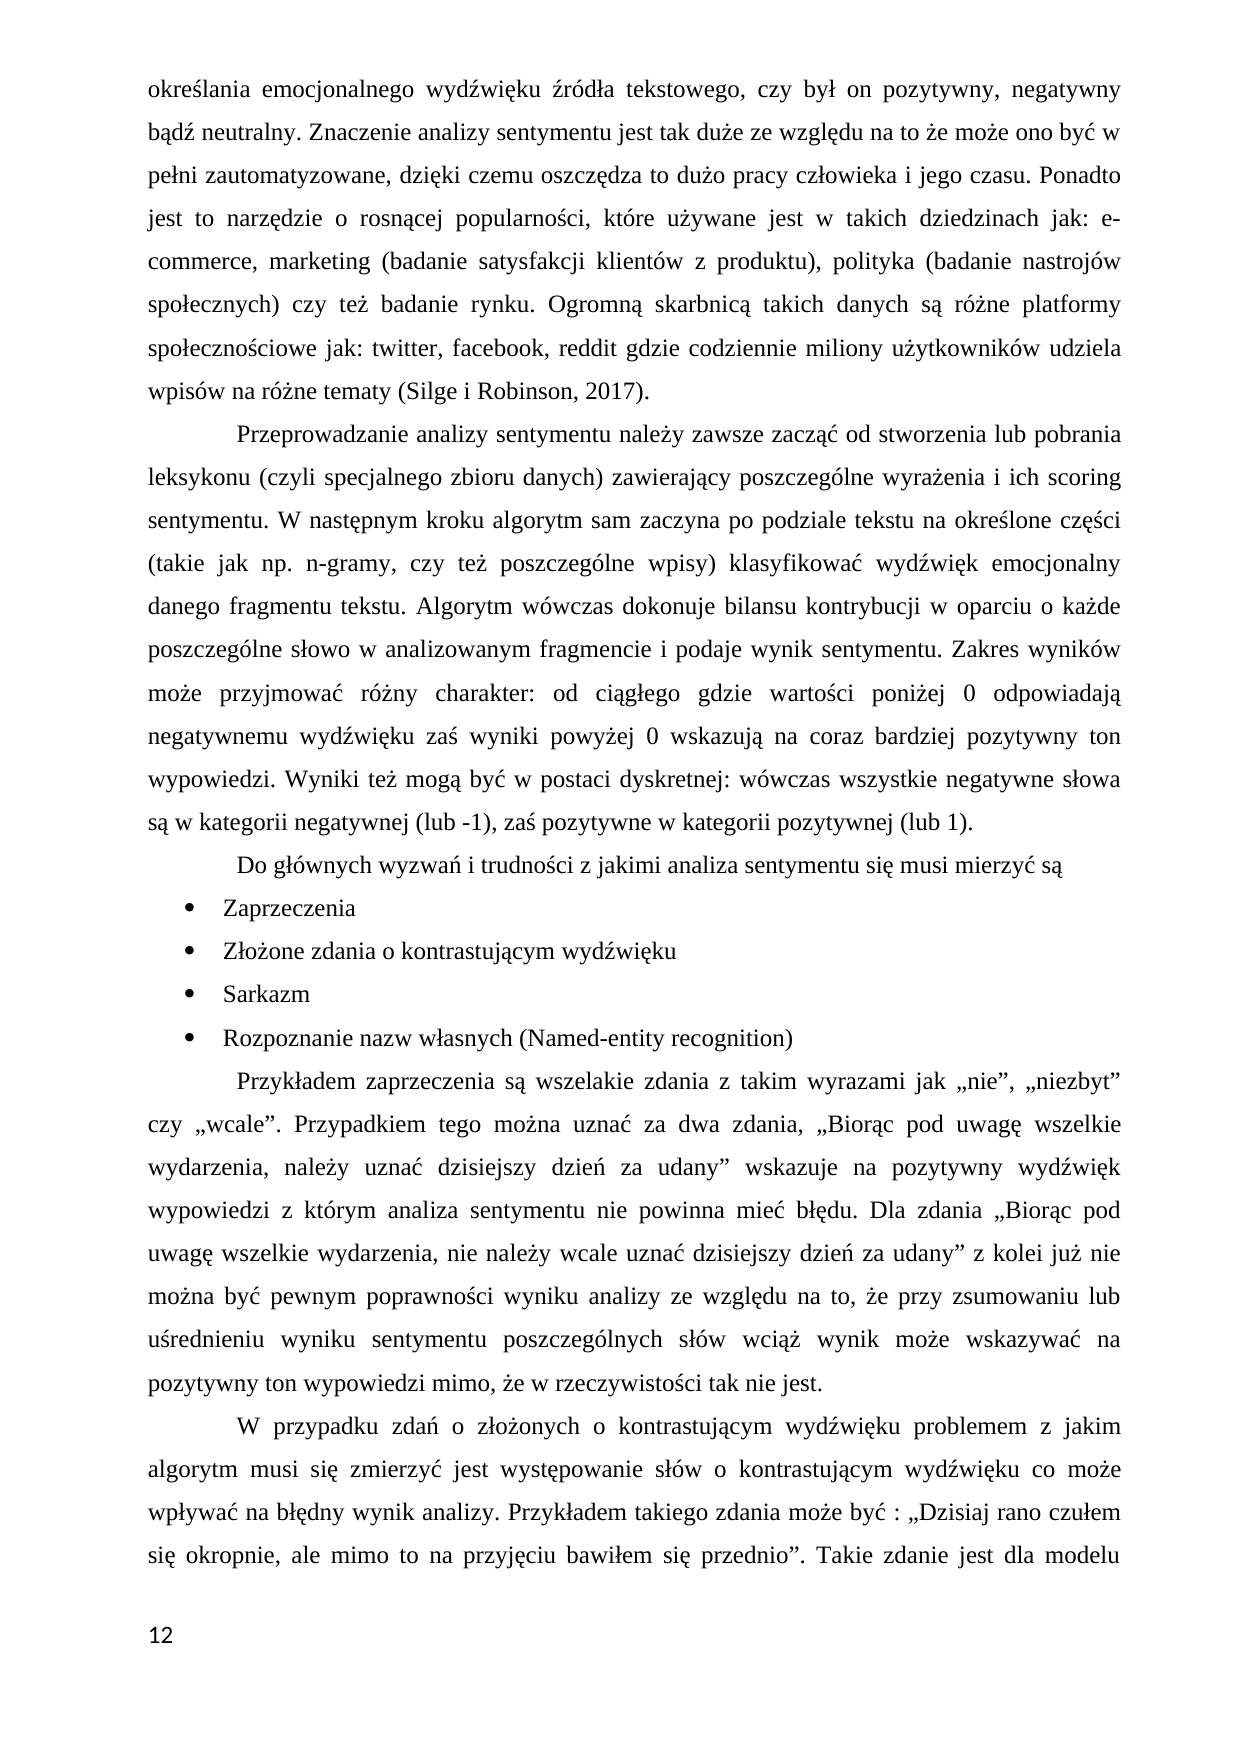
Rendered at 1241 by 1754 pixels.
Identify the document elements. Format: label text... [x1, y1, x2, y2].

text Przykładem zaprzeczenia są wszelakie zdania z takim wyrazami jak „nie”, „niezbyt” czy „wcale”. Przypadkiem tego można uznać za dwa zdania, „Biorąc pod uwagę wszelkie wydarzenia, należy uznać dzisiejszy dzień za udany” wskazuje na pozytywny wydźwięk wypowiedzi z którym analiza sentymentu nie powinna mieć błędu. Dla zdania „Biorąc pod uwagę wszelkie wydarzenia, nie należy wcale uznać dzisiejszy dzień za udany” z kolei już nie można być pewnym poprawności wyniku analizy ze względu na to, że przy zsumowaniu lub uśrednieniu wyniku sentymentu poszczególnych słów wciąż wynik może wskazywać na pozytywny ton wypowiedzi mimo, że w rzeczywistości tak nie jest. [148, 1066, 1122, 1396]
list Rozpoznanie nazw własnych (Named-entity recognition) [185, 1023, 1122, 1051]
text Przeprowadzanie analizy sentymentu należy zawsze zacząć od stworzenia lub pobrania leksykonu (czyli specjalnego zbioru danych) zawierający poszczególne wyrażenia i ich scoring sentymentu. W następnym kroku algorytm sam zaczyna po podziale tekstu na określone części (takie jak np. n-gramy, czy też poszczególne wpisy) klasyfikować wydźwięk emocjonalny danego fragmentu tekstu. Algorytm wówczas dokonuje bilansu kontrybucji w oparciu o każde poszczególne słowo w analizowanym fragmencie i podaje wynik sentymentu. Zakres wyników może przyjmować różny charakter: od ciągłego gdzie wartości poniżej 0 odpowiadają negatywnemu wydźwięku zaś wyniki powyżej 0 wskazują na coraz bardziej pozytywny ton wypowiedzi. Wyniki też mogą być w postaci dyskretnej: wówczas wszystkie negatywne słowa są w kategorii negatywnej (lub -1), zaś pozytywne w kategorii pozytywnej (lub 1). [148, 419, 1122, 836]
list Sarkazm [185, 979, 1122, 1008]
list Zaprzeczenia [185, 893, 1122, 922]
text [148, 1411, 1122, 1569]
list Złożone zdania o kontrastującym wydźwięku [185, 936, 1122, 965]
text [148, 74, 1122, 404]
text Do głównych wyzwań i trudności z jakimi analiza sentymentu się musi mierzyć są [148, 850, 1122, 879]
